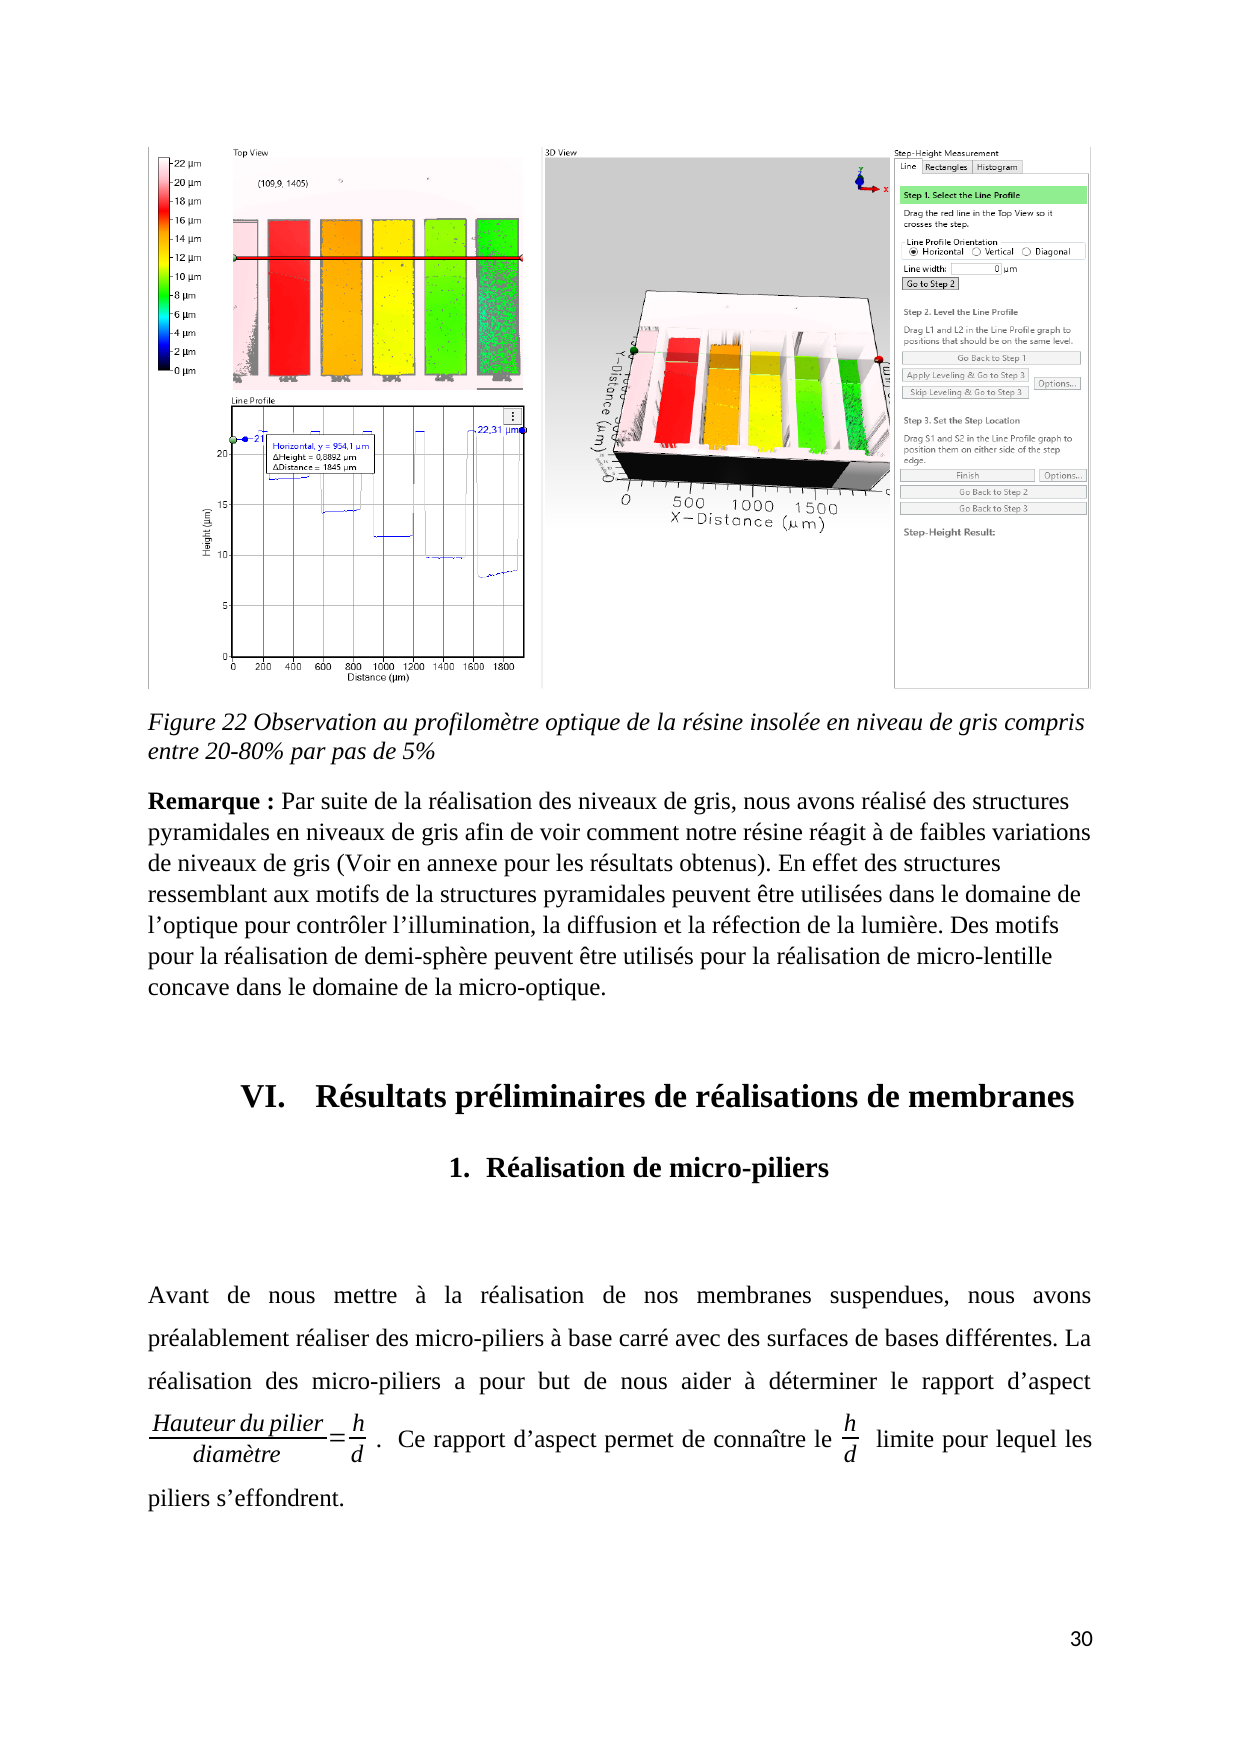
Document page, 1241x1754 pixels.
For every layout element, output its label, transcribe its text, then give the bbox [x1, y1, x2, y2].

subtitle Réalisation de micro-piliers [185, 1150, 1093, 1184]
subtitle Résultats préliminaires de réalisations de membranes [223, 1076, 1093, 1114]
text Remarque : Par suite de la réalisation des niveaux de gris, nous avons réalisé des structures pyramidales en niveaux de gris afin de voir comment notre résine réagit à de faibles variations de niveaux de gris (Voir en annexe pour les résultats obtenus). En effet des structures ressemblant aux motifs de la structures pyramidales peuvent être utilisées dans le domaine de l’optique pour contrôler l’illumination, la diffusion et la réfection de la lumière. Des motifs pour la réalisation de demi-sphère peuvent être utilisés pour la réalisation de micro-lentille concave dans le domaine de la micro-optique. [148, 786, 1093, 1001]
picture [147, 147, 1093, 689]
text Figure 22 Observation au profilomètre optique de la résine insolée en niveau de gris compris entre 20-80% par pas de 5% [148, 707, 1093, 765]
list Avant de nous mettre à la réalisation de nos membranes suspendues, nous avons préalablement réaliser des micro-piliers à base carré avec des surfaces de bases différentes. La réalisation des micro-piliers a pour but de nous aider à déterminer le rapport d’aspect . Ce rapport d’aspect permet de connaître le limite pour lequel les piliers s’effondrent. [148, 1280, 1093, 1512]
